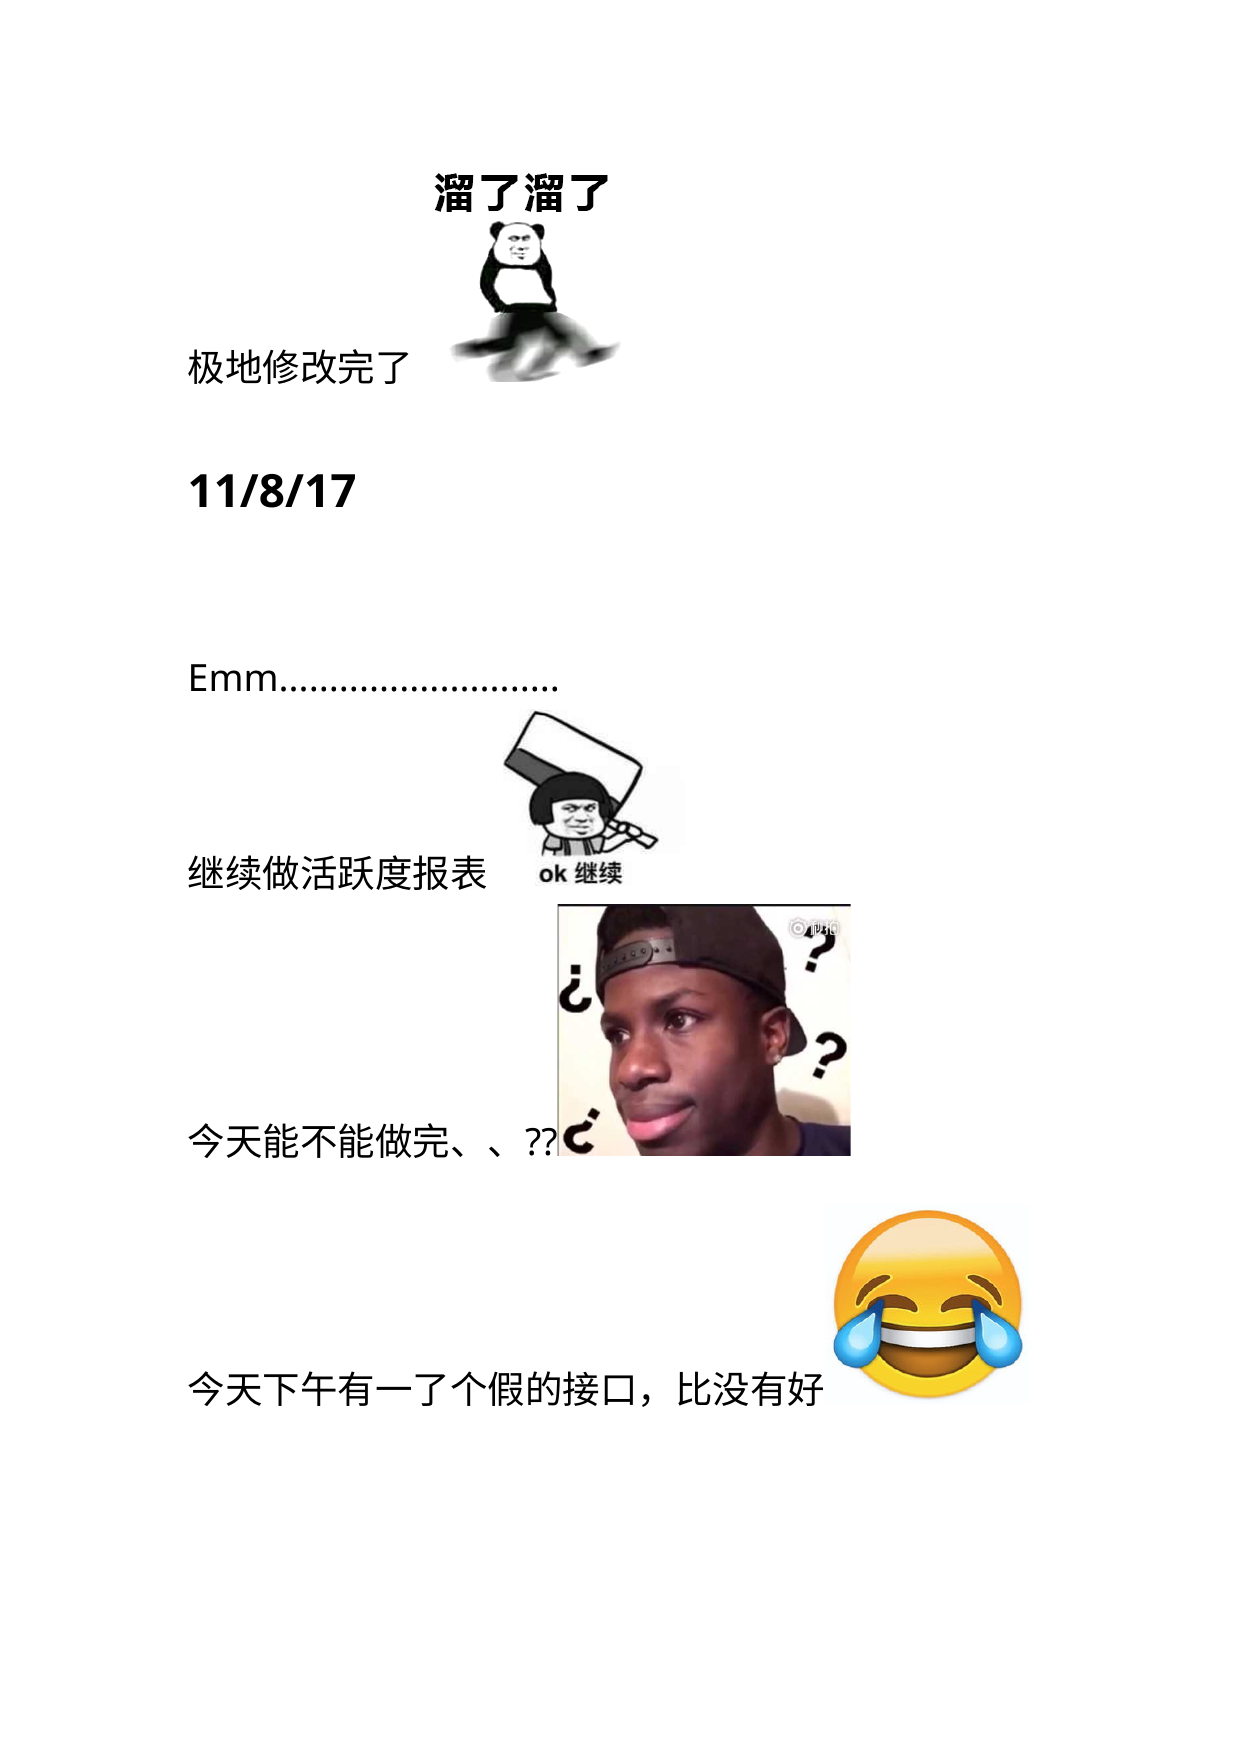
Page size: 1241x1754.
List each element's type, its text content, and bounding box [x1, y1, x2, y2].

text 继续做活跃度报表 [187, 710, 1053, 905]
text 极地修改完了 [187, 162, 1053, 422]
text Emm............................ [187, 645, 1053, 710]
picture [825, 1197, 1032, 1404]
subtitle 11/8/17 [187, 457, 1053, 522]
picture [487, 709, 686, 888]
picture [412, 162, 632, 382]
text 今天下午有一了个假的接口，比没有好 [187, 1197, 1053, 1425]
picture [557, 904, 851, 1156]
